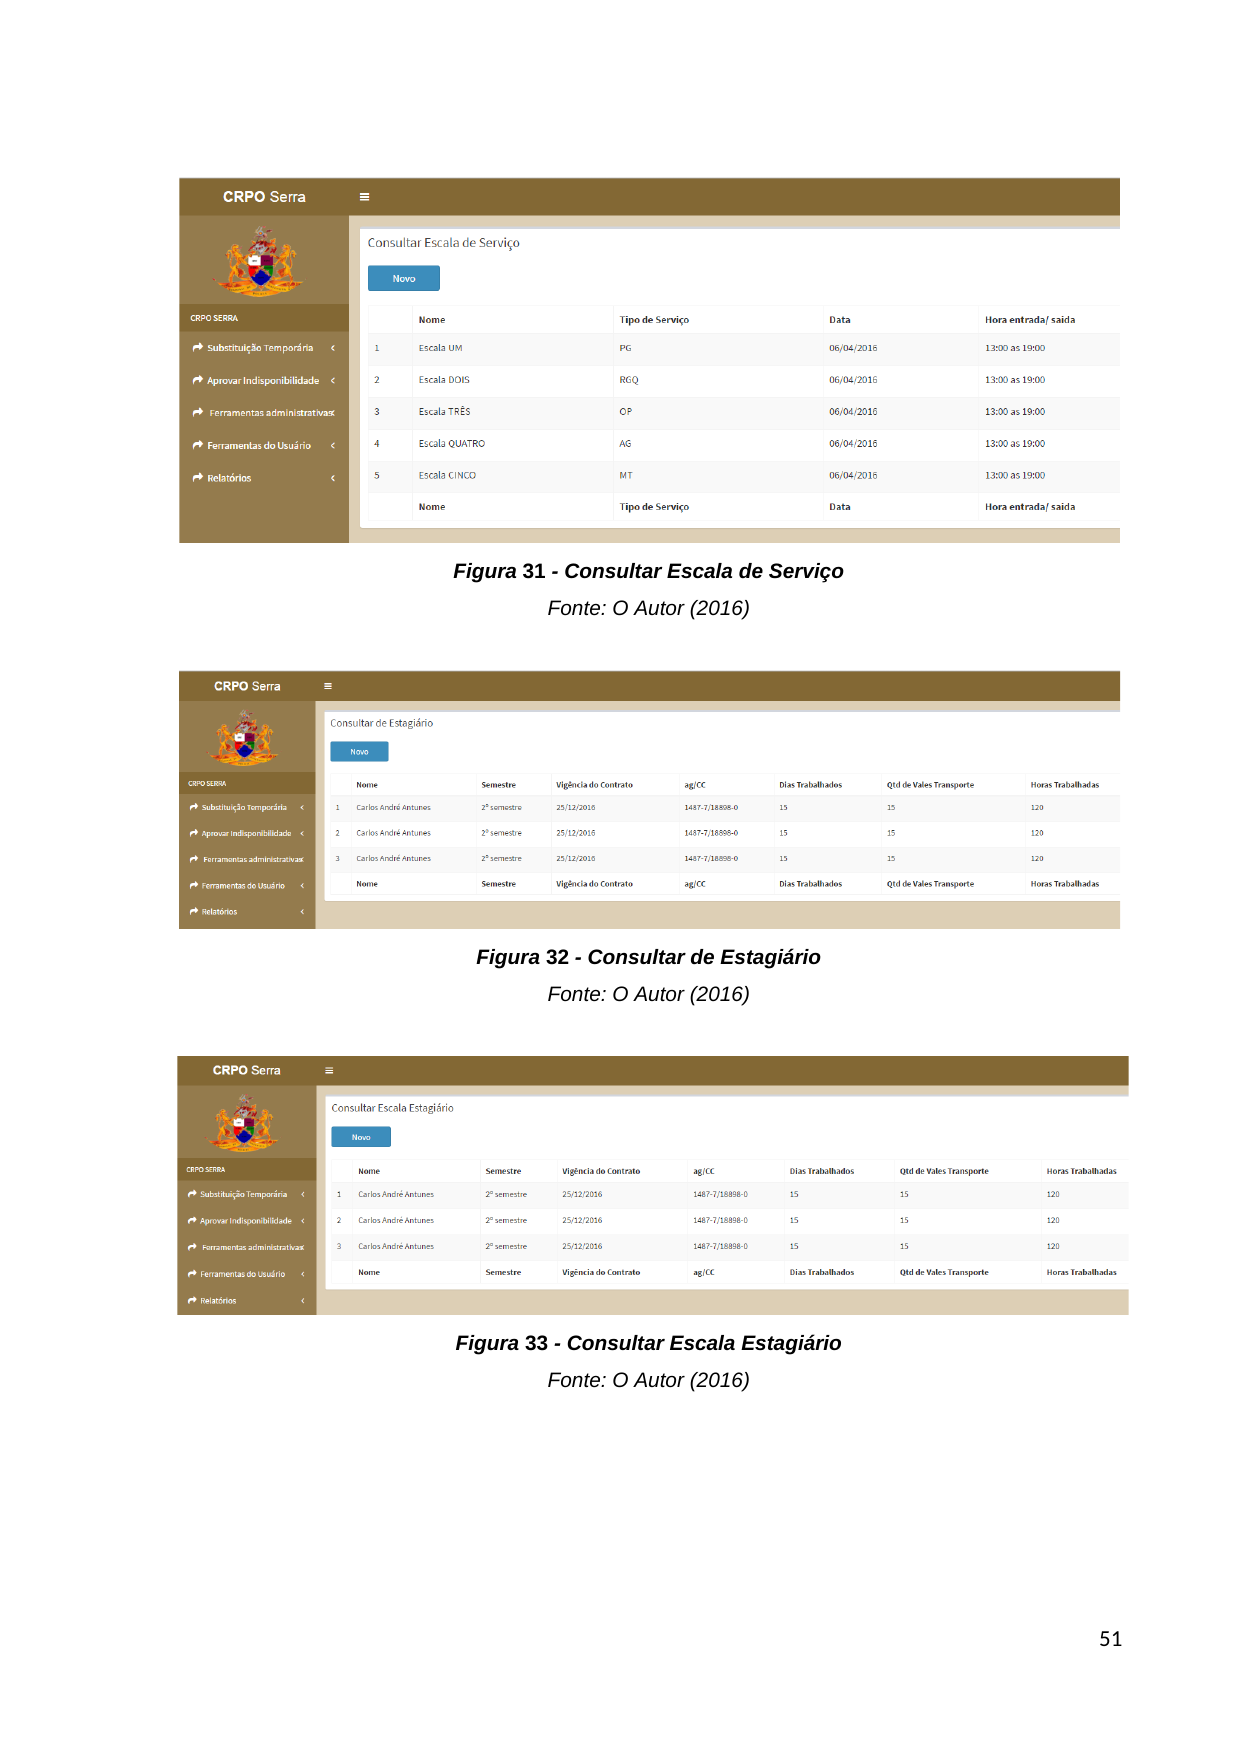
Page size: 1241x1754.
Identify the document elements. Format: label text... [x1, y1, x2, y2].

text Figura 33 - Consultar Escala Estagiário [177, 1331, 1122, 1355]
picture [177, 1056, 1129, 1315]
text Fonte: O Autor (2016) [177, 981, 1122, 1005]
picture [179, 670, 1121, 929]
text Figura 32 - Consultar de Estagiário [177, 945, 1122, 969]
text Figura 31 - Consultar Escala de Serviço [177, 559, 1122, 583]
picture [179, 177, 1120, 543]
text Fonte: O Autor (2016) [177, 595, 1122, 619]
text Fonte: O Autor (2016) [177, 1368, 1122, 1392]
